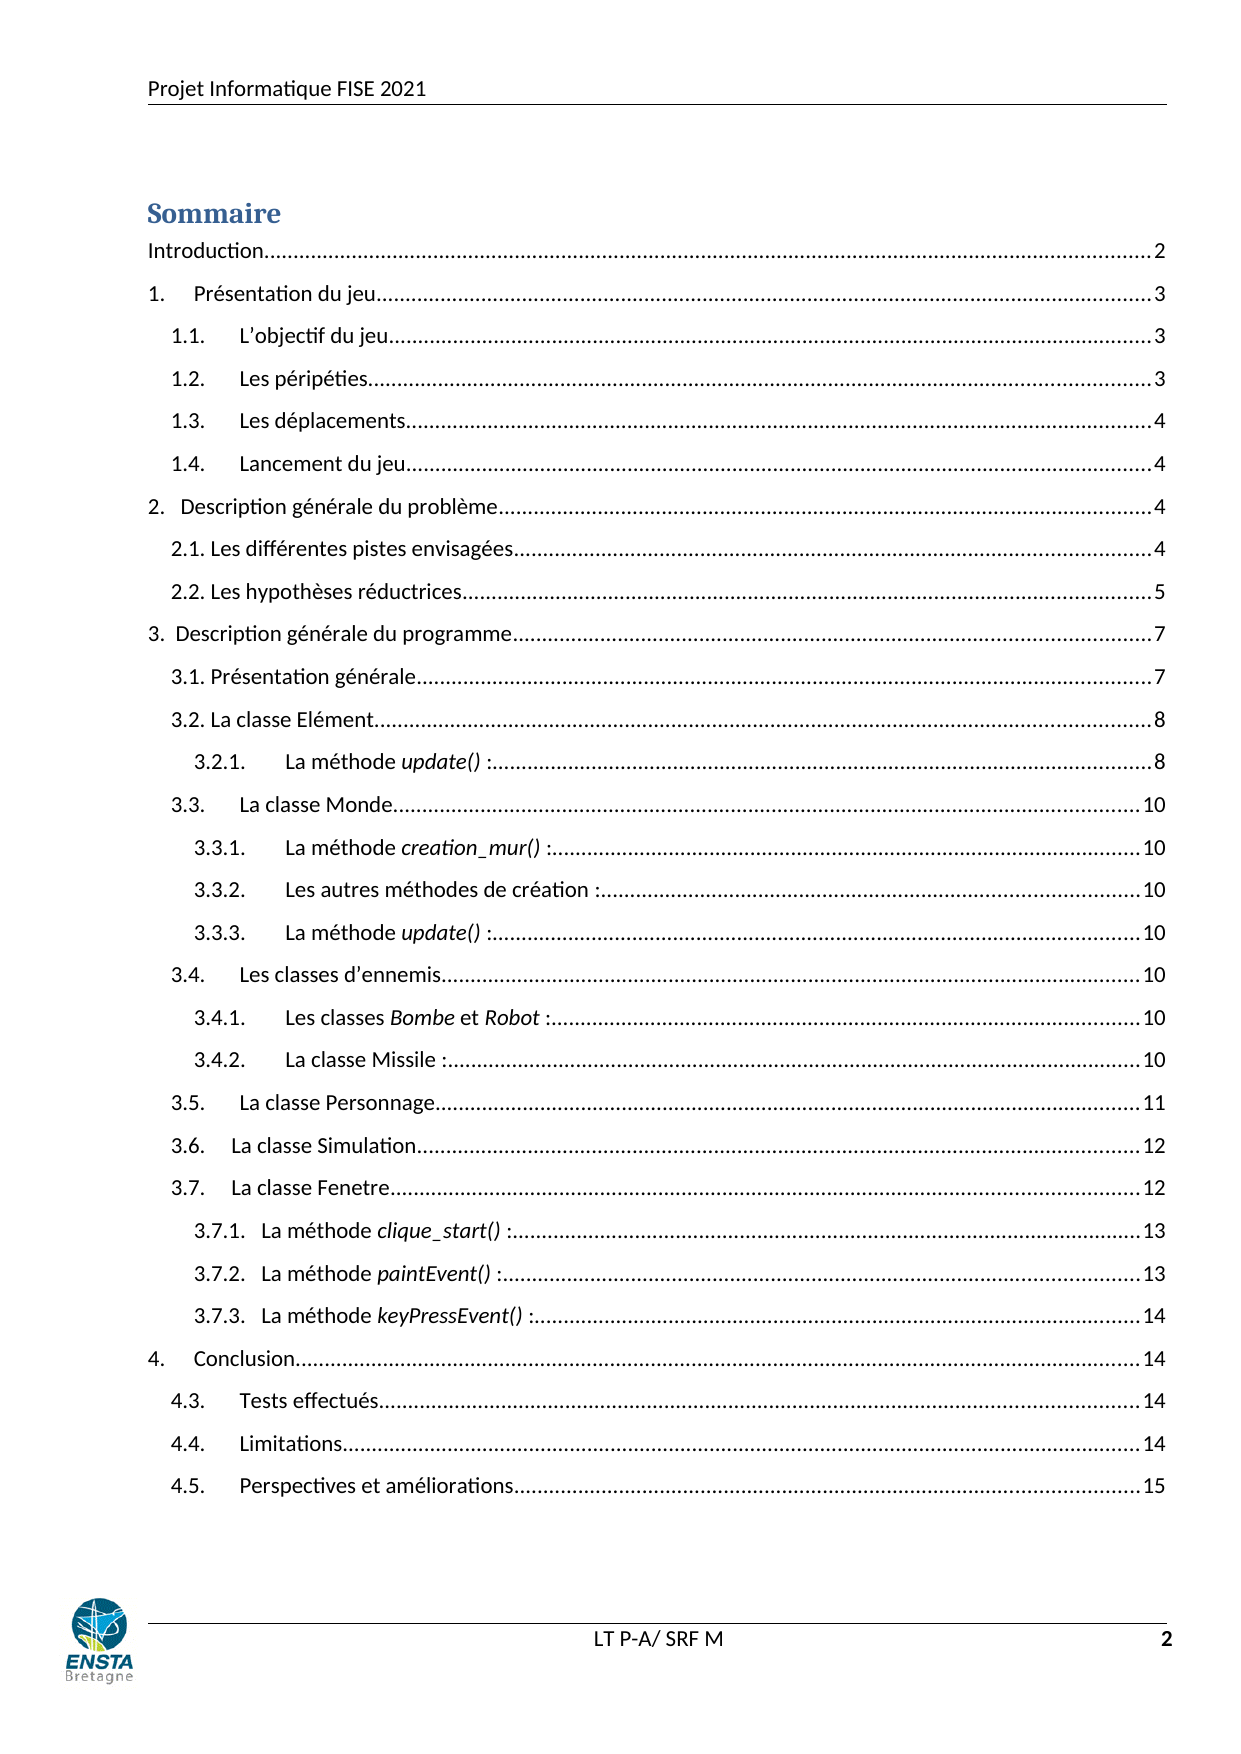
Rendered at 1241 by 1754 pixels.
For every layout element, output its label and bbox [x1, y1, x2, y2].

picture [59, 1592, 138, 1691]
